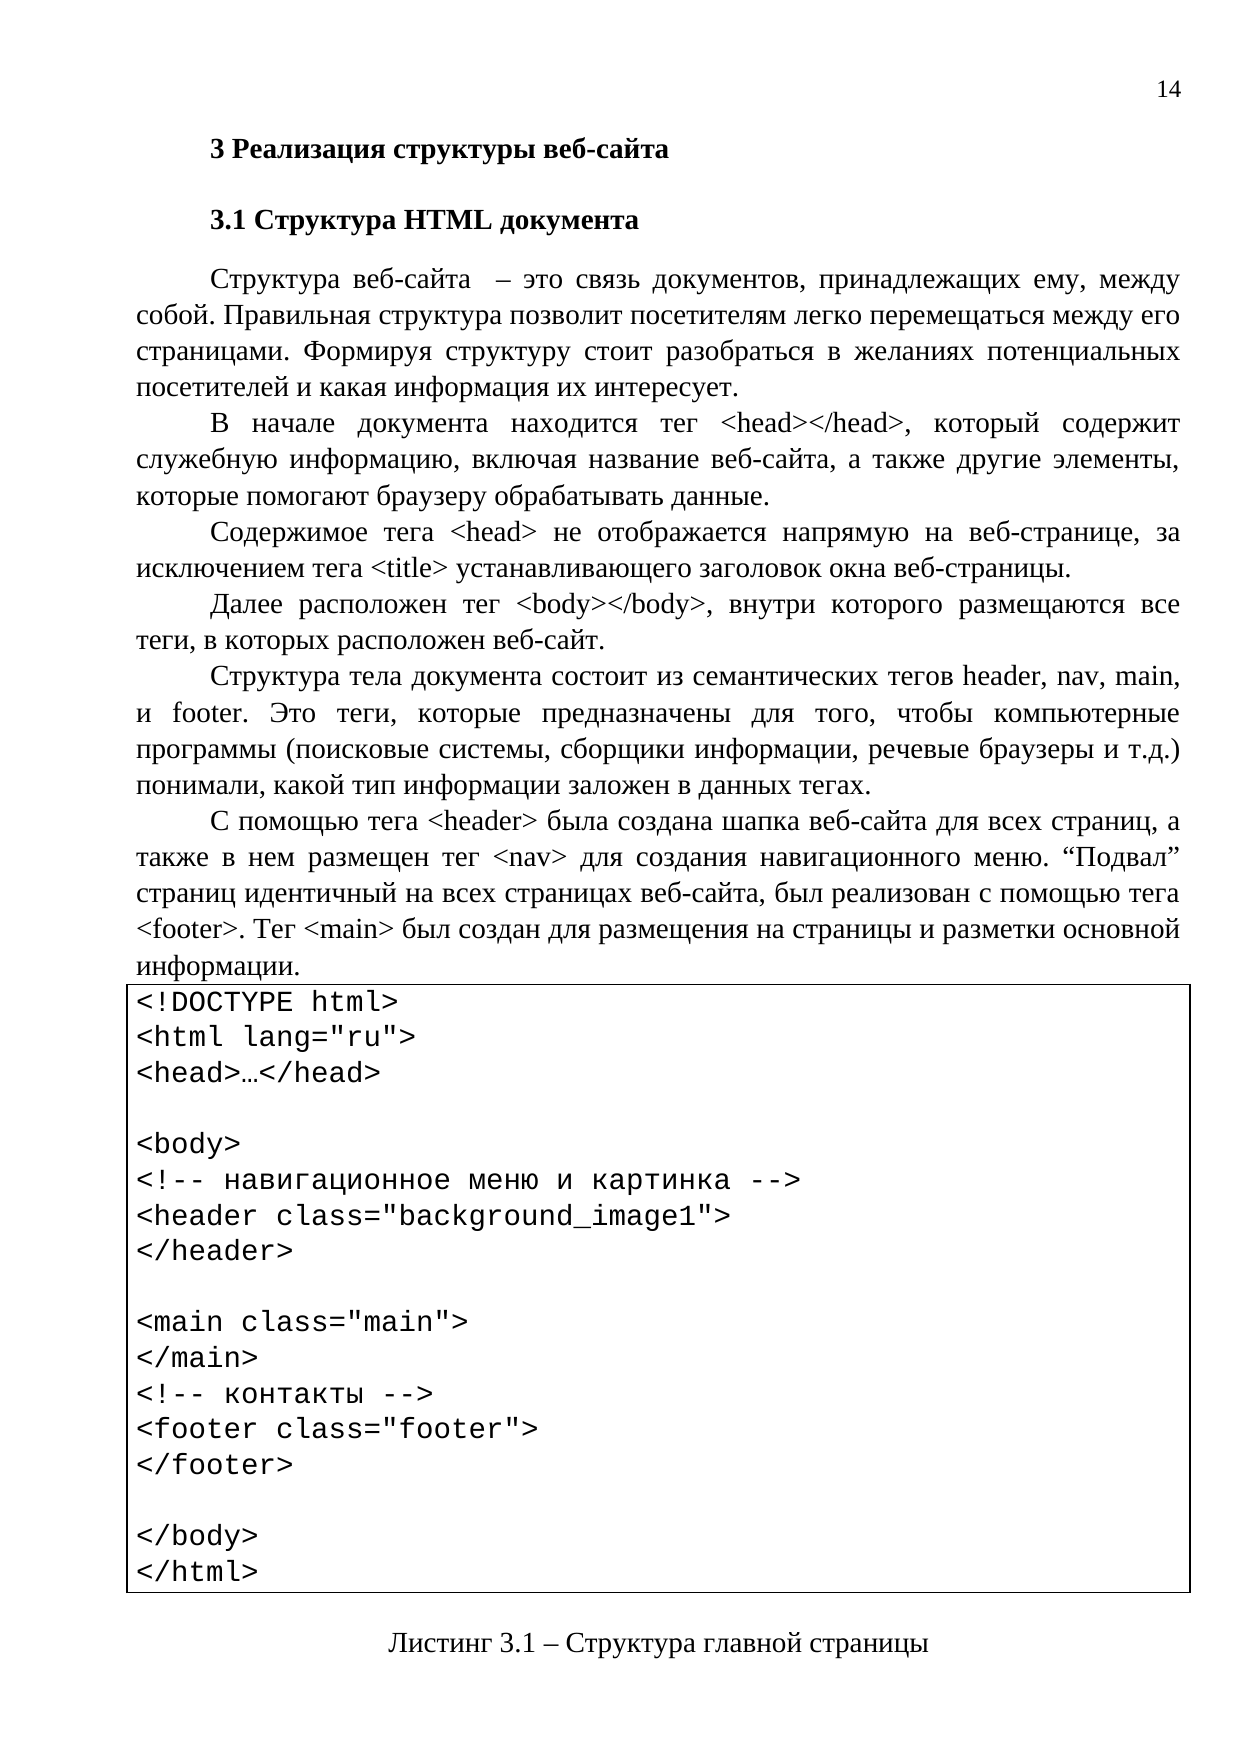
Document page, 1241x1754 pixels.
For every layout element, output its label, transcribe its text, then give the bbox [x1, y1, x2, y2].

text Структура тела документа состоит из семантических тегов header, nav, main, и footer. Это теги, которые предназначены для того, чтобы компьютерные программы (поисковые системы, сборщики информации, речевые браузеры и т.д.) понимали, какой тип информации заложен в данных тегах. [136, 658, 1181, 801]
text </footer> [128, 1447, 1189, 1483]
text Структура веб-сайта – это связь документов, принадлежащих ему, между собой. Правильная структура позволит посетителям легко перемещаться между его страницами. Формируя структуру стоит разобраться в желаниях потенциальных посетителей и какая информация их интересует. [136, 261, 1181, 403]
text <header class="background_image1"> [128, 1198, 1189, 1233]
text Содержимое тега <head> не отображается напрямую на веб-странице, за исключением тега <title> устанавливающего заголовок окна веб-страницы. [136, 514, 1181, 584]
text <head>…</head> [128, 1055, 1189, 1091]
text <!DOCTYPE html> [128, 985, 1189, 1019]
text Далее расположен тег <body></body>, внутри которого размещаются все теги, в которых расположен веб-сайт. [136, 586, 1181, 656]
text <body> [128, 1126, 1189, 1162]
text <footer class="footer"> [128, 1411, 1189, 1447]
text <html lang="ru"> [128, 1019, 1189, 1055]
text Реализация структуры веб-сайта [136, 131, 1181, 165]
text Структура HTML документа [136, 202, 1181, 236]
text <!-- контакты --> [128, 1376, 1189, 1411]
text </body> [128, 1518, 1189, 1554]
text </html> [128, 1554, 1189, 1592]
text В начале документа находится тег <head></head>, который содержит служебную информацию, включая название веб-сайта, а также другие элементы, которые помогают браузеру обрабатывать данные. [136, 406, 1181, 511]
text </header> [128, 1233, 1189, 1269]
text С помощью тега <header> была создана шапка веб-сайта для всех страниц, а также в нем размещен тег <nav> для создания навигационного меню. “Подвал” страниц идентичный на всех страницах веб-сайта, был реализован с помощью тега <footer>. Тег <main> был создан для размещения на страницы и разметки основной информации. [136, 803, 1181, 981]
text Листинг 3.1 – Структура главной страницы [136, 1625, 1181, 1658]
text <!-- навигационное меню и картинка --> [128, 1162, 1189, 1198]
text </main> [128, 1340, 1189, 1376]
text <main class="main"> [128, 1304, 1189, 1340]
